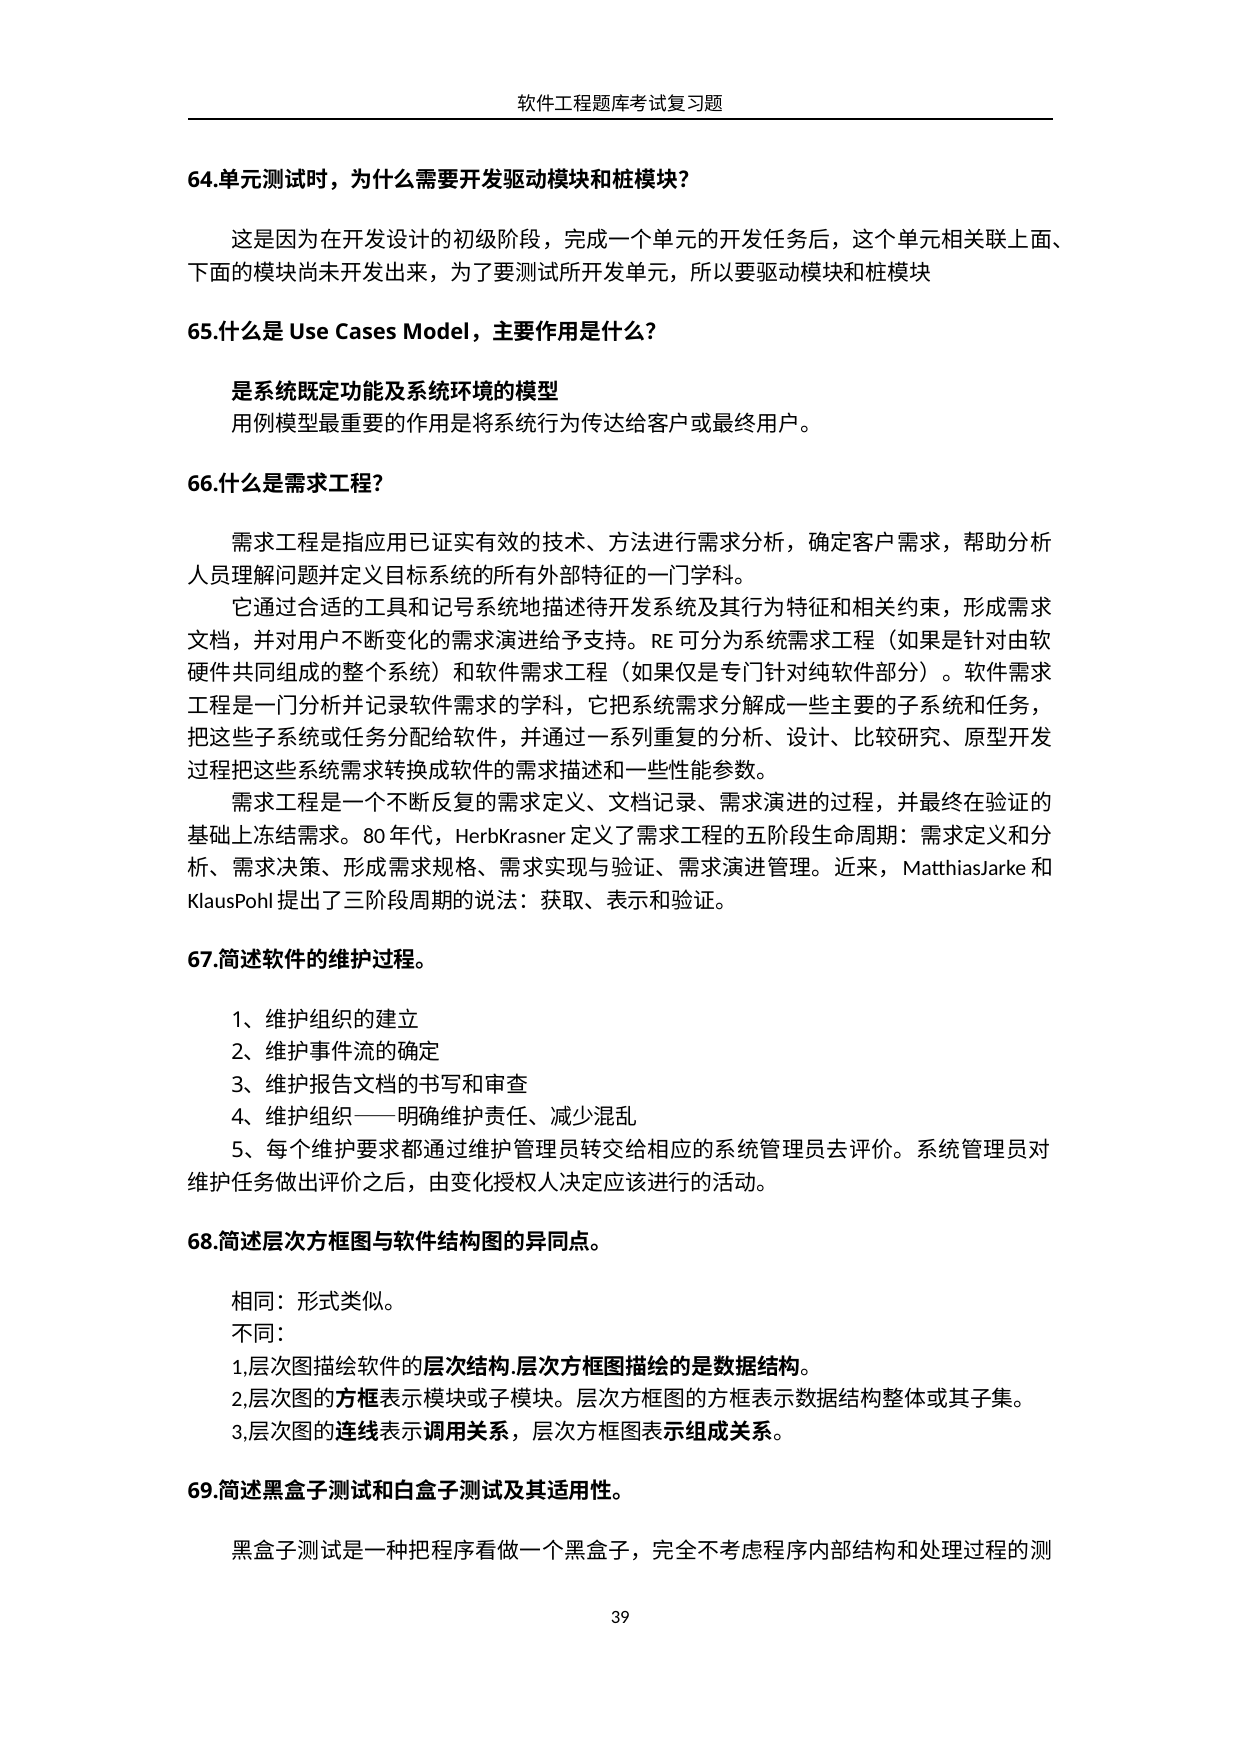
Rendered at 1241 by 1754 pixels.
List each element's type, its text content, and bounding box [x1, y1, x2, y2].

text 1,层次图描绘软件的层次结构.层次方框图描绘的是数据结构。 [187, 1348, 1053, 1381]
text 用例模型最重要的作用是将系统行为传达给客户或最终用户。 [187, 406, 1053, 438]
text 2、维护事件流的确定 [187, 1034, 1053, 1067]
text 3、维护报告文档的书写和审查 [187, 1067, 1053, 1099]
subtitle 67.简述软件的维护过程。 [187, 942, 1053, 974]
text 这是因为在开发设计的初级阶段，完成一个单元的开发任务后，这个单元相关联上面、下面的模块尚未开发出来，为了要测试所开发单元，所以要驱动模块和桩模块 [187, 222, 1053, 287]
text 5、每个维护要求都通过维护管理员转交给相应的系统管理员去评价。系统管理员对维护任务做出评价之后，由变化授权人决定应该进行的活动。 [187, 1132, 1053, 1197]
text 4、维护组织——明确维护责任、减少混乱 [231, 1099, 1053, 1132]
text 需求工程是指应用已证实有效的技术、方法进行需求分析，确定客户需求，帮助分析人员理解问题并定义目标系统的所有外部特征的一门学科。 [187, 525, 1053, 590]
subtitle 65.什么是Use Cases Model，主要作用是什么？ [187, 314, 1053, 346]
text 3,层次图的连线表示调用关系，层次方框图表示组成关系。 [187, 1413, 1053, 1446]
subtitle 69.简述黑盒子测试和白盒子测试及其适用性。 [187, 1473, 1053, 1505]
text 1、维护组织的建立 [187, 1002, 1053, 1034]
text 需求工程是一个不断反复的需求定义、文档记录、需求演进的过程，并最终在验证的基础上冻结需求。80年代，HerbKrasner定义了需求工程的五阶段生命周期：需求定义和分析、需求决策、形成需求规格、需求实现与验证、需求演进管理。近来，MatthiasJarke和KlausPohl提出了三阶段周期的说法：获取、表示和验证。 [187, 785, 1053, 915]
text 是系统既定功能及系统环境的模型 [187, 373, 1053, 406]
text 它通过合适的工具和记号系统地描述待开发系统及其行为特征和相关约束，形成需求文档，并对用户不断变化的需求演进给予支持。RE可分为系统需求工程（如果是针对由软硬件共同组成的整个系统）和软件需求工程（如果仅是专门针对纯软件部分）。软件需求工程是一门分析并记录软件需求的学科，它把系统需求分解成一些主要的子系统和任务，把这些子系统或任务分配给软件，并通过一系列重复的分析、设计、比较研究、原型开发过程把这些系统需求转换成软件的需求描述和一些性能参数。 [187, 590, 1053, 785]
text 不同： [187, 1316, 1053, 1348]
subtitle 64.单元测试时，为什么需要开发驱动模块和桩模块？ [187, 162, 1053, 194]
subtitle 68.简述层次方框图与软件结构图的异同点。 [187, 1224, 1053, 1256]
text 2,层次图的方框表示模块或子模块。层次方框图的方框表示数据结构整体或其子集。 [187, 1381, 1053, 1413]
text 相同：形式类似。 [187, 1283, 1053, 1316]
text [187, 1532, 1053, 1565]
subtitle 66.什么是需求工程？ [187, 465, 1053, 498]
